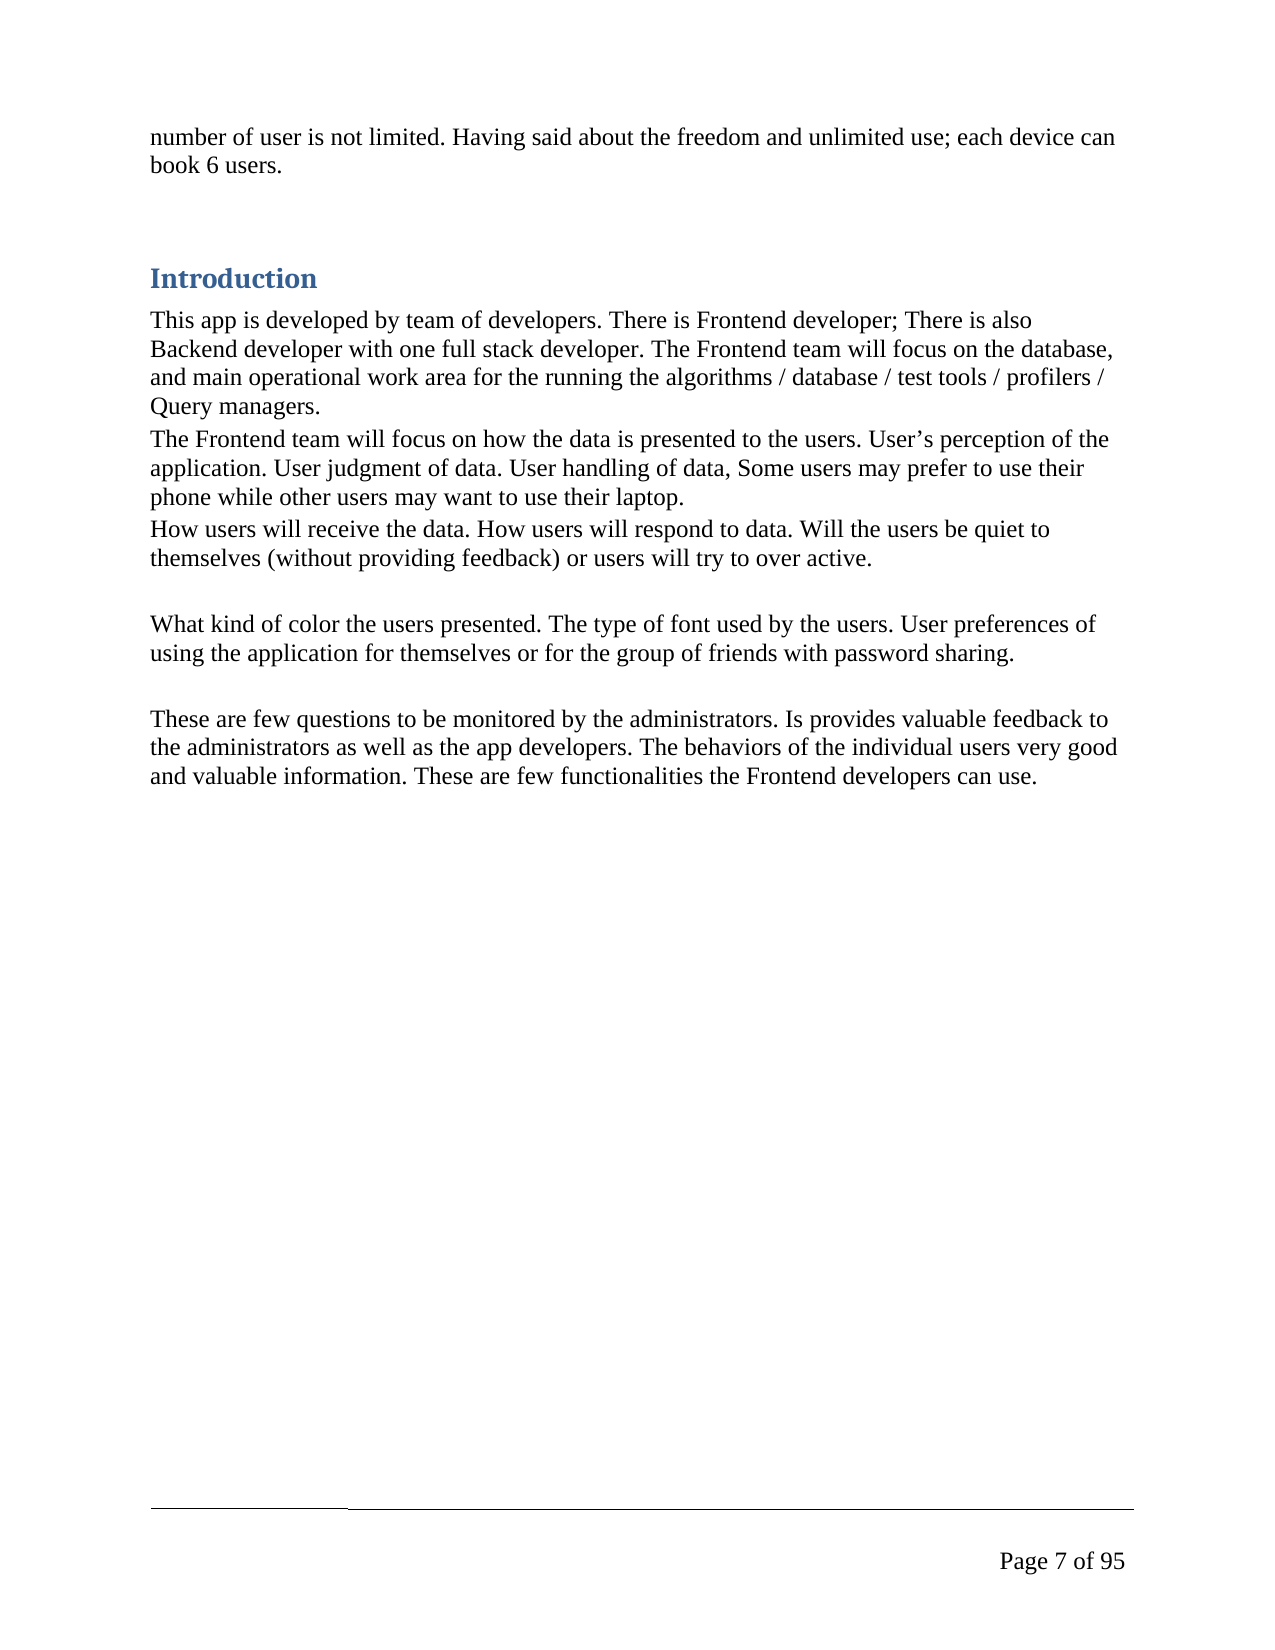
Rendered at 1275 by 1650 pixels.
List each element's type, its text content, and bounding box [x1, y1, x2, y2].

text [150, 122, 1125, 179]
text The Frontend team will focus on how the data is presented to the users. User’s perception of the application. User judgment of data. User handling of data, Some users may prefer to use their phone while other users may want to use their laptop. [150, 424, 1125, 510]
text These are few questions to be monitored by the administrators. Is provides valuable feedback to the administrators as well as the app developers. The behaviors of the individual users very good and valuable information. These are few functionalities the Frontend developers can use. [150, 704, 1125, 790]
subtitle Introduction [150, 262, 1125, 296]
text How users will receive the data. How users will respond to data. Will the users be quiet to themselves (without providing feedback) or users will try to over active. [150, 514, 1125, 572]
text This app is developed by team of developers. There is Frontend developer; There is also Backend developer with one full stack developer. The Frontend team will focus on the database, and main operational work area for the running the algorithms / database / test tools / profilers / Query managers. [150, 305, 1125, 420]
text What kind of color the users presented. The type of font used by the users. User preferences of using the application for themselves or for the group of friends with password sharing. [150, 609, 1125, 667]
